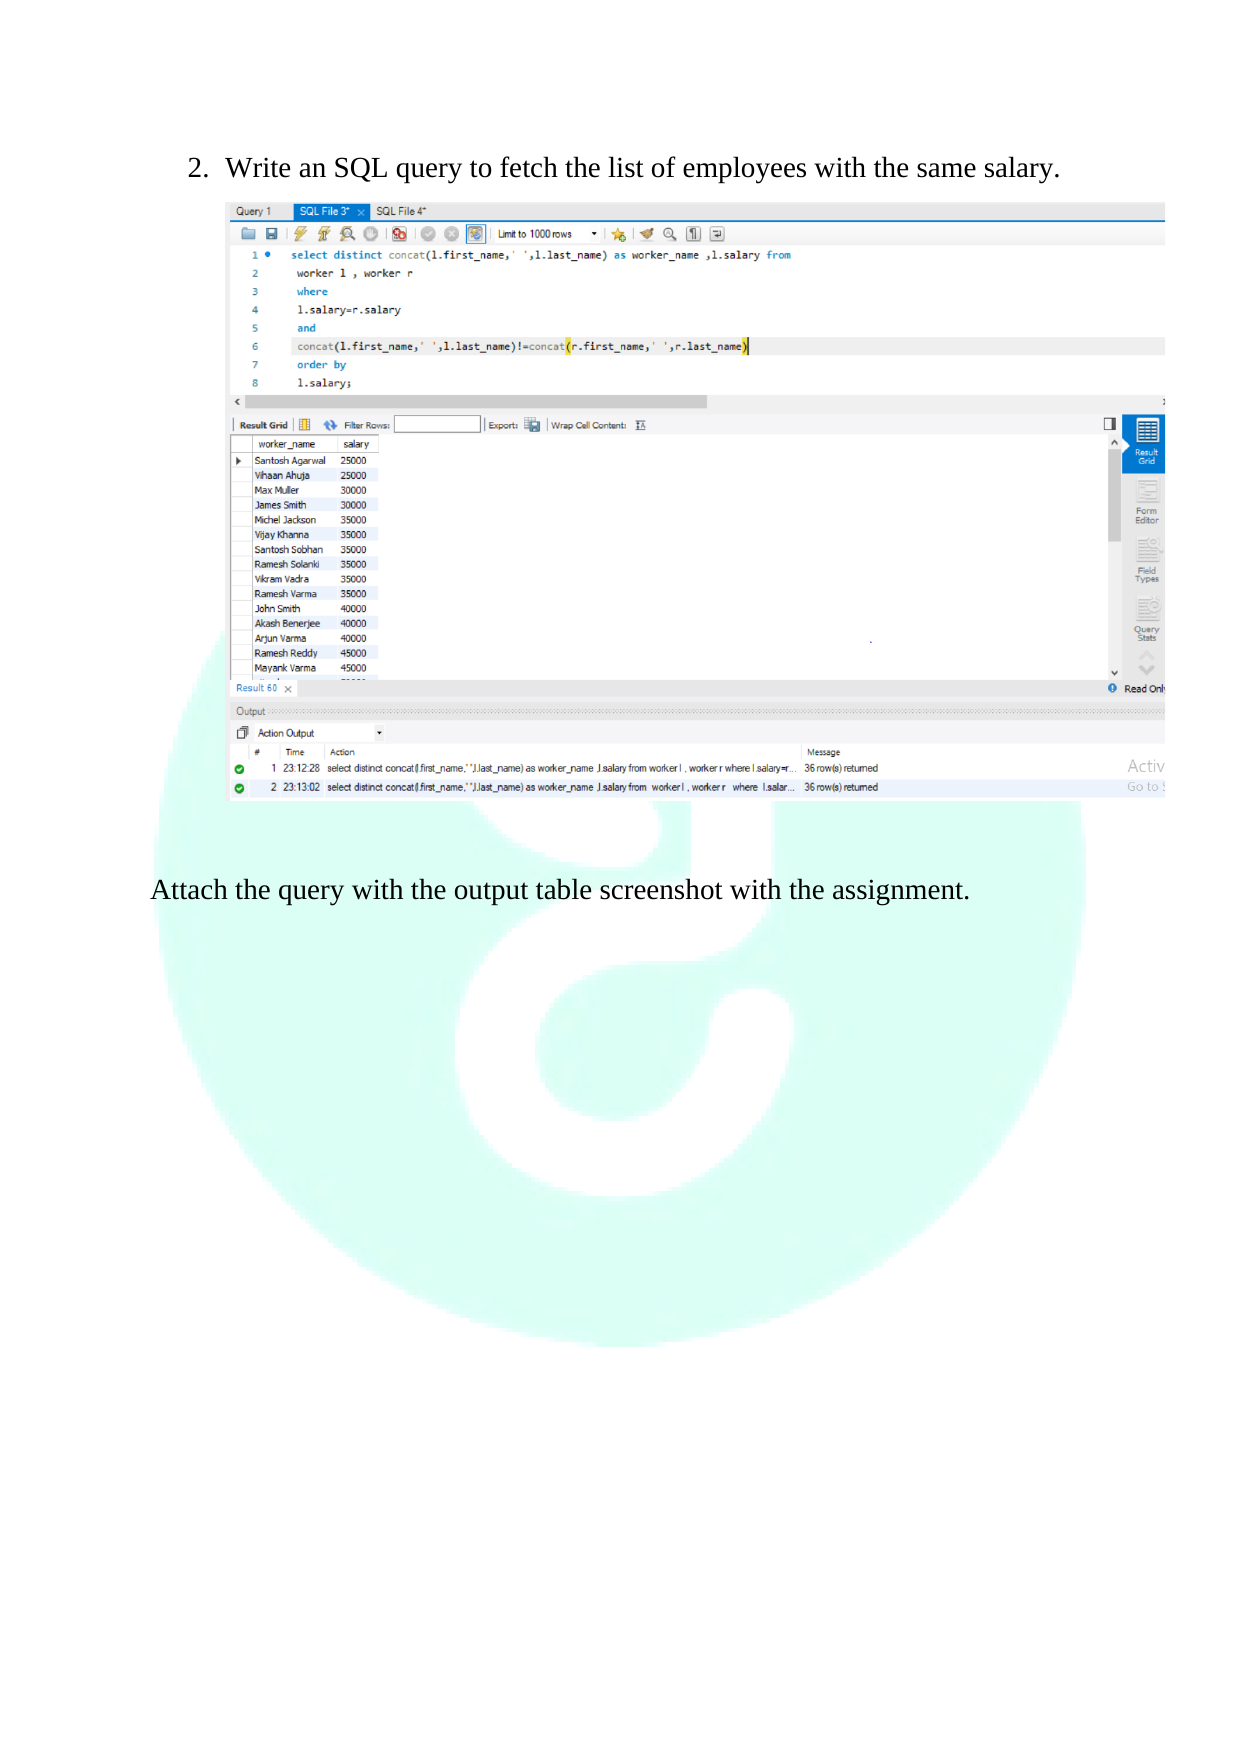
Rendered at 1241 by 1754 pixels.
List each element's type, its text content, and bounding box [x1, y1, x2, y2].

text Attach the query with the output table screenshot with the assignment. [150, 872, 1090, 906]
picture [225, 202, 1166, 801]
list Write an SQL query to fetch the list of employees with the same salary. [187, 150, 1090, 183]
